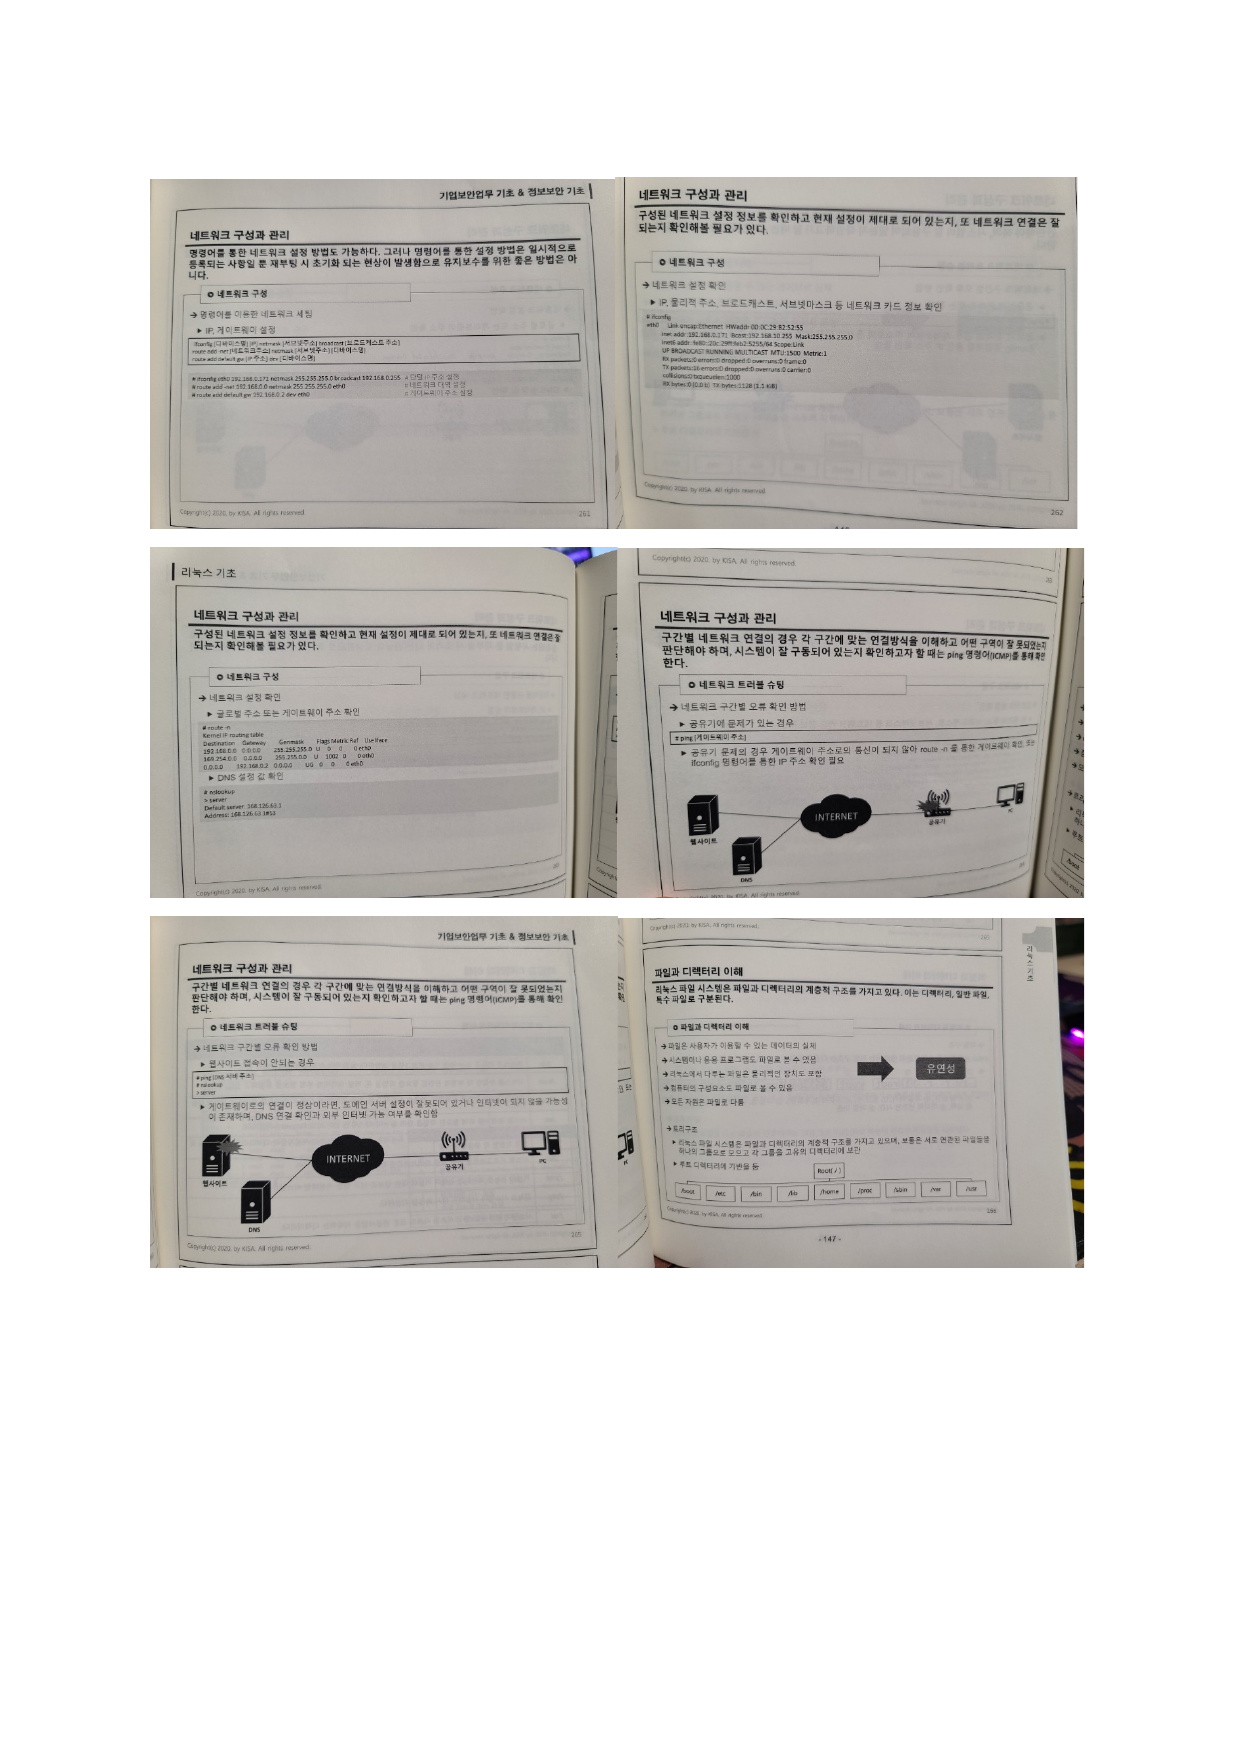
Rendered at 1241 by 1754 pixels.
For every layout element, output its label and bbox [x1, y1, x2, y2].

picture [150, 547, 1085, 898]
picture [150, 177, 1078, 529]
picture [150, 916, 1085, 1268]
